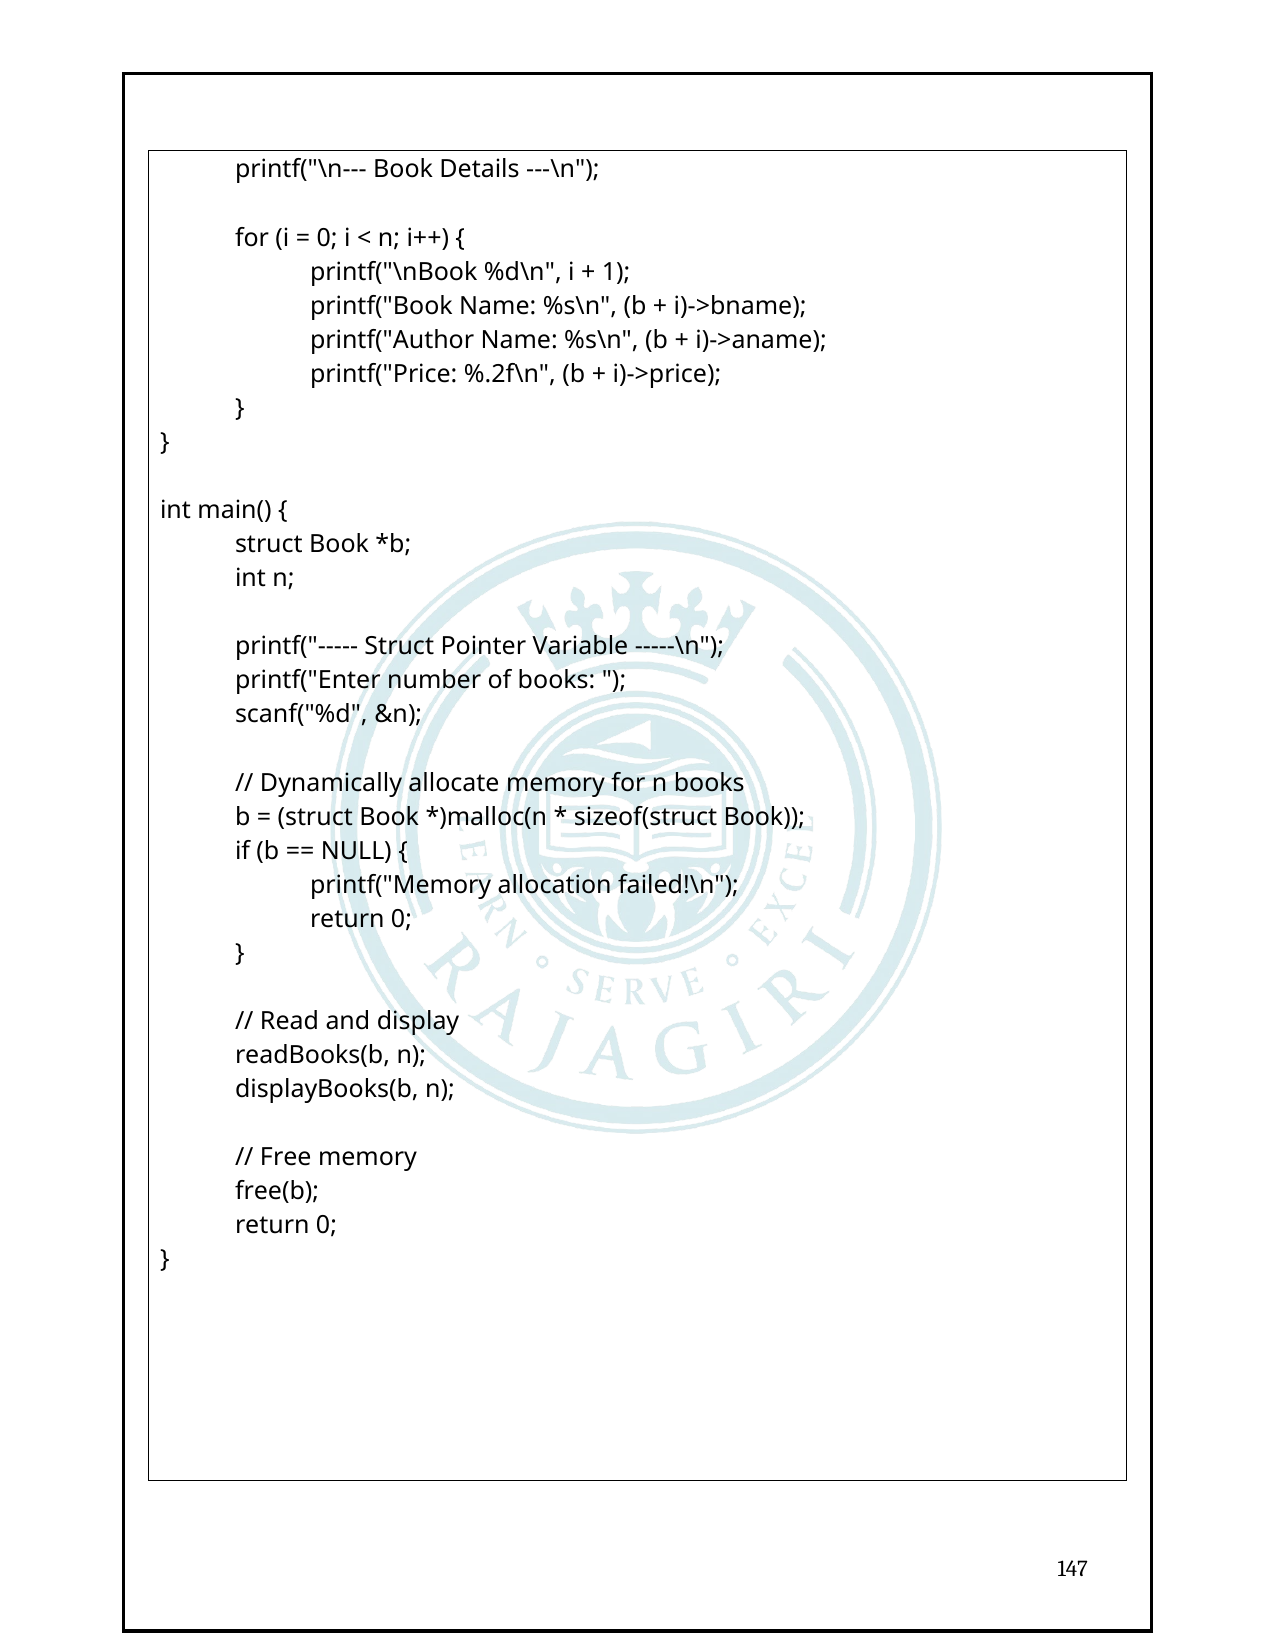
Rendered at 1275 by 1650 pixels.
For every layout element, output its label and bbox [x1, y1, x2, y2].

table_cell [149, 151, 1126, 1479]
